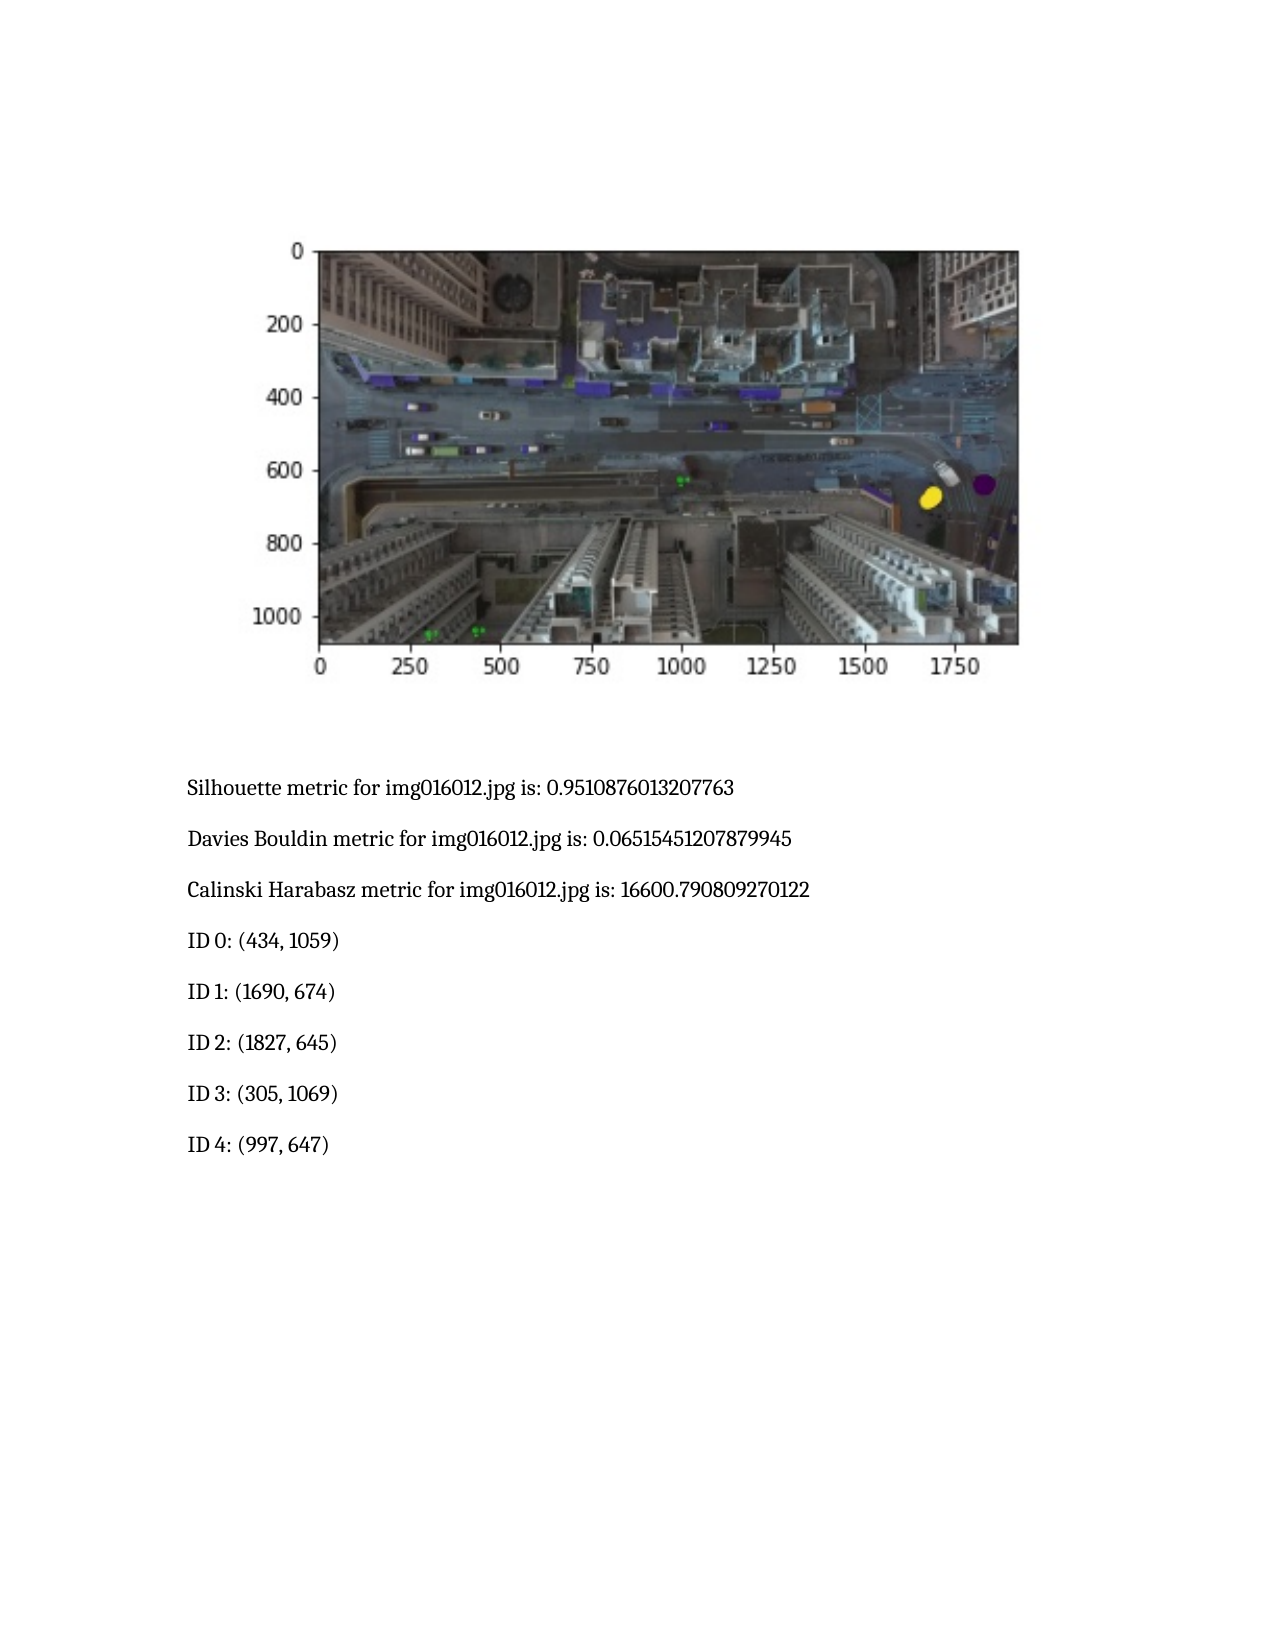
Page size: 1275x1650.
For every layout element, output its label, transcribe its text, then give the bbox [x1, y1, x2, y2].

text Calinski Harabasz metric for img016012.jpg is: 16600.790809270122 [187, 877, 1087, 903]
text Davies Bouldin metric for img016012.jpg is: 0.06515451207879945 [187, 826, 1087, 852]
text ID 1: (1690, 674) [187, 979, 1087, 1005]
picture [206, 150, 1107, 750]
text ID 3: (305, 1069) [187, 1081, 1087, 1107]
text Silhouette metric for img016012.jpg is: 0.9510876013207763 [187, 775, 1087, 801]
text ID 2: (1827, 645) [187, 1030, 1087, 1056]
text ID 4: (997, 647) [187, 1132, 1087, 1158]
text ID 0: (434, 1059) [187, 928, 1087, 954]
